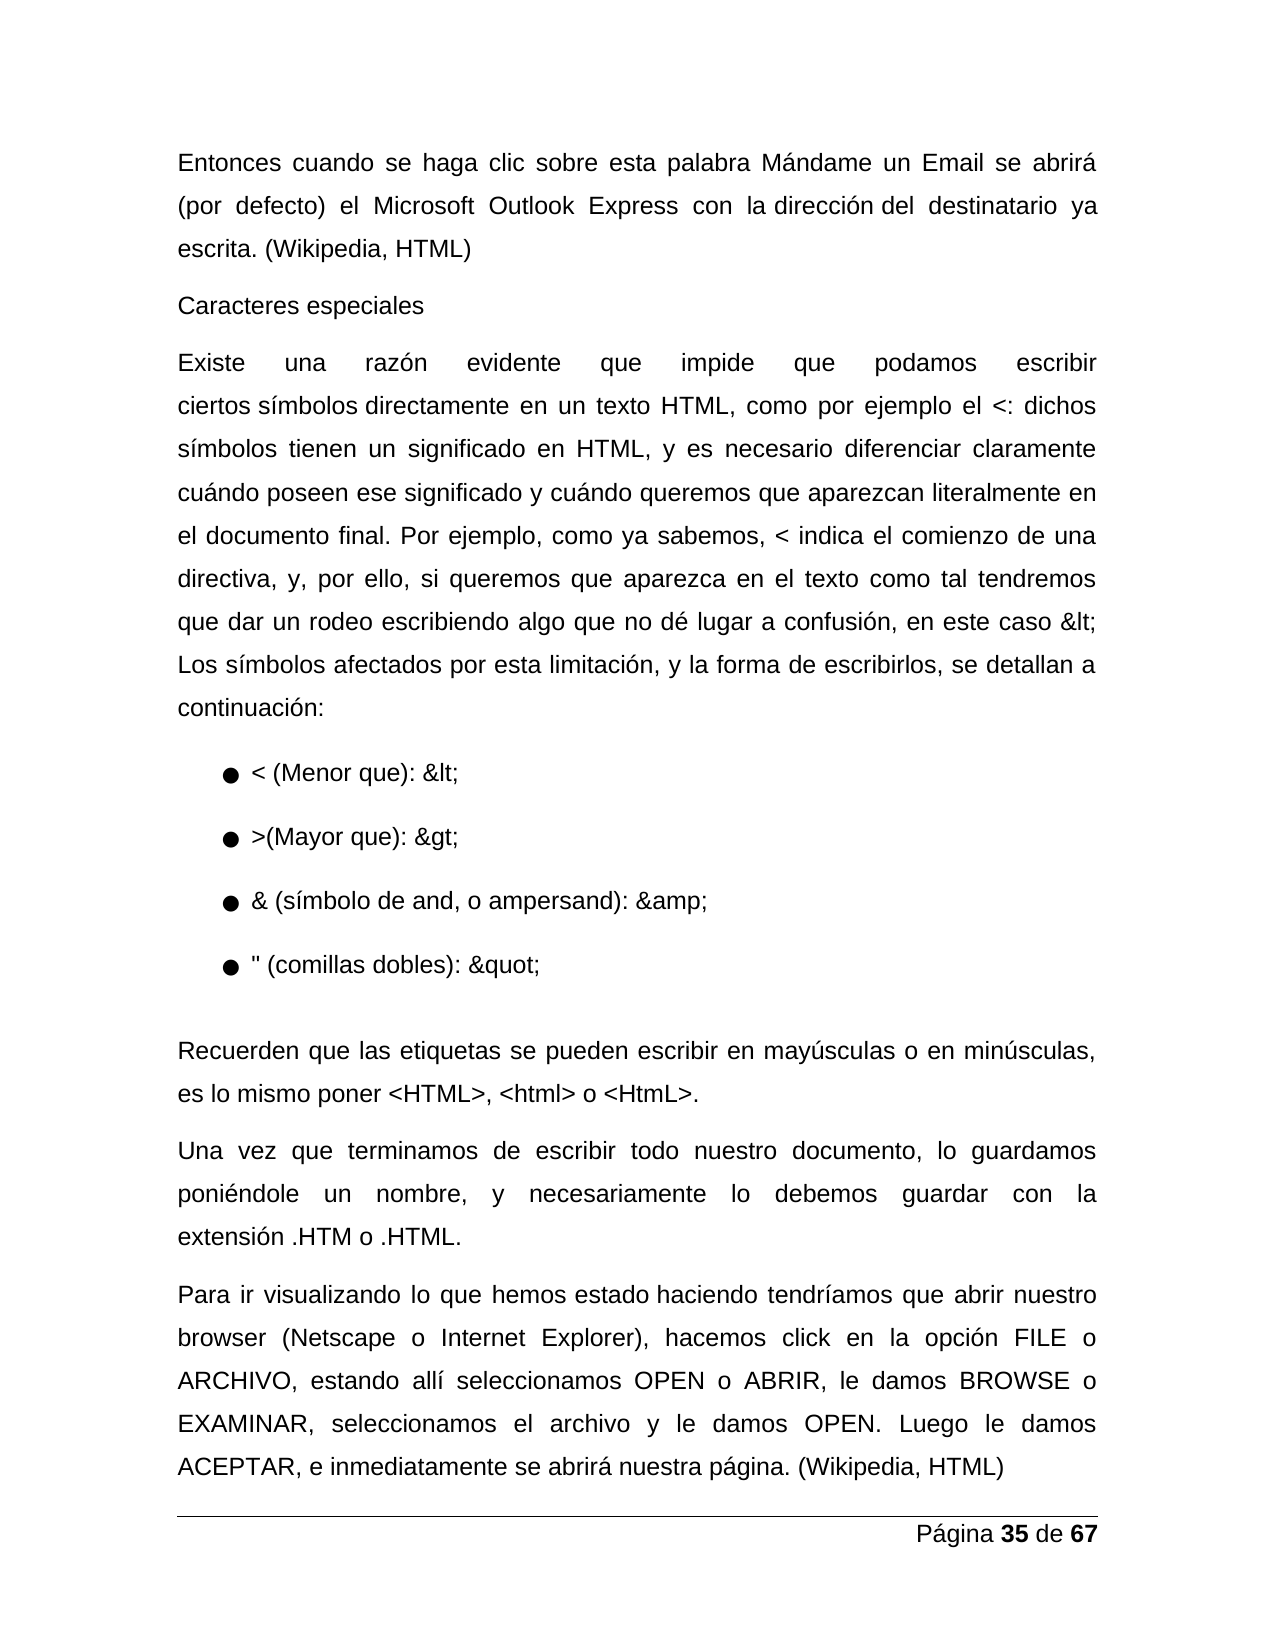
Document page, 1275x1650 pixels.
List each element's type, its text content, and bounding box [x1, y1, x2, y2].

text Una vez que terminamos de escribir todo nuestro documento, lo guardamos poniéndole un nombre, y necesariamente lo debemos guardar con la extensión .HTM o .HTML. [177, 1136, 1098, 1251]
text Caracteres especiales [177, 291, 1098, 320]
text Para ir visualizando lo que hemos estado haciendo tendríamos que abrir nuestro browser (Netscape o Internet Explorer), hacemos click en la opción FILE o ARCHIVO, estando allí seleccionamos OPEN o ABRIR, le damos BROWSE o EXAMINAR, seleccionamos el archivo y le damos OPEN. Luego le damos ACEPTAR, e inmediatamente se abrirá nuestra página. (Wikipedia, HTML) [177, 1279, 1098, 1481]
text Entonces cuando se haga clic sobre esta palabra Mándame un Email se abrirá (por defecto) el Microsoft Outlook Express con la dirección del destinatario ya escrita. (Wikipedia, HTML) [177, 148, 1098, 263]
text Existe una razón evidente que impide que podamos escribir ciertos símbolos directamente en un texto HTML, como por ejemplo el <: dichos símbolos tienen un significado en HTML, y es necesario diferenciar claramente cuándo poseen ese significado y cuándo queremos que aparezcan literalmente en el documento final. Por ejemplo, como ya sabemos, < indica el comienzo de una directiva, y, por ello, si queremos que aparezca en el texto como tal tendremos que dar un rodeo escribiendo algo que no dé lugar a confusión, en este caso &lt; Los símbolos afectados por esta limitación, y la forma de escribirlos, se detallan a continuación: [177, 348, 1098, 722]
list >(Mayor que): &gt; [222, 814, 1098, 857]
list " (comillas dobles): &quot; [222, 943, 1098, 985]
list < (Menor que): &lt; [222, 750, 1098, 793]
text Recuerden que las etiquetas se pueden escribir en mayúsculas o en minúsculas, es lo mismo poner <HTML>, <html> o <HtmL>. [177, 1036, 1098, 1108]
list & (símbolo de and, o ampersand): &amp; [222, 878, 1098, 921]
